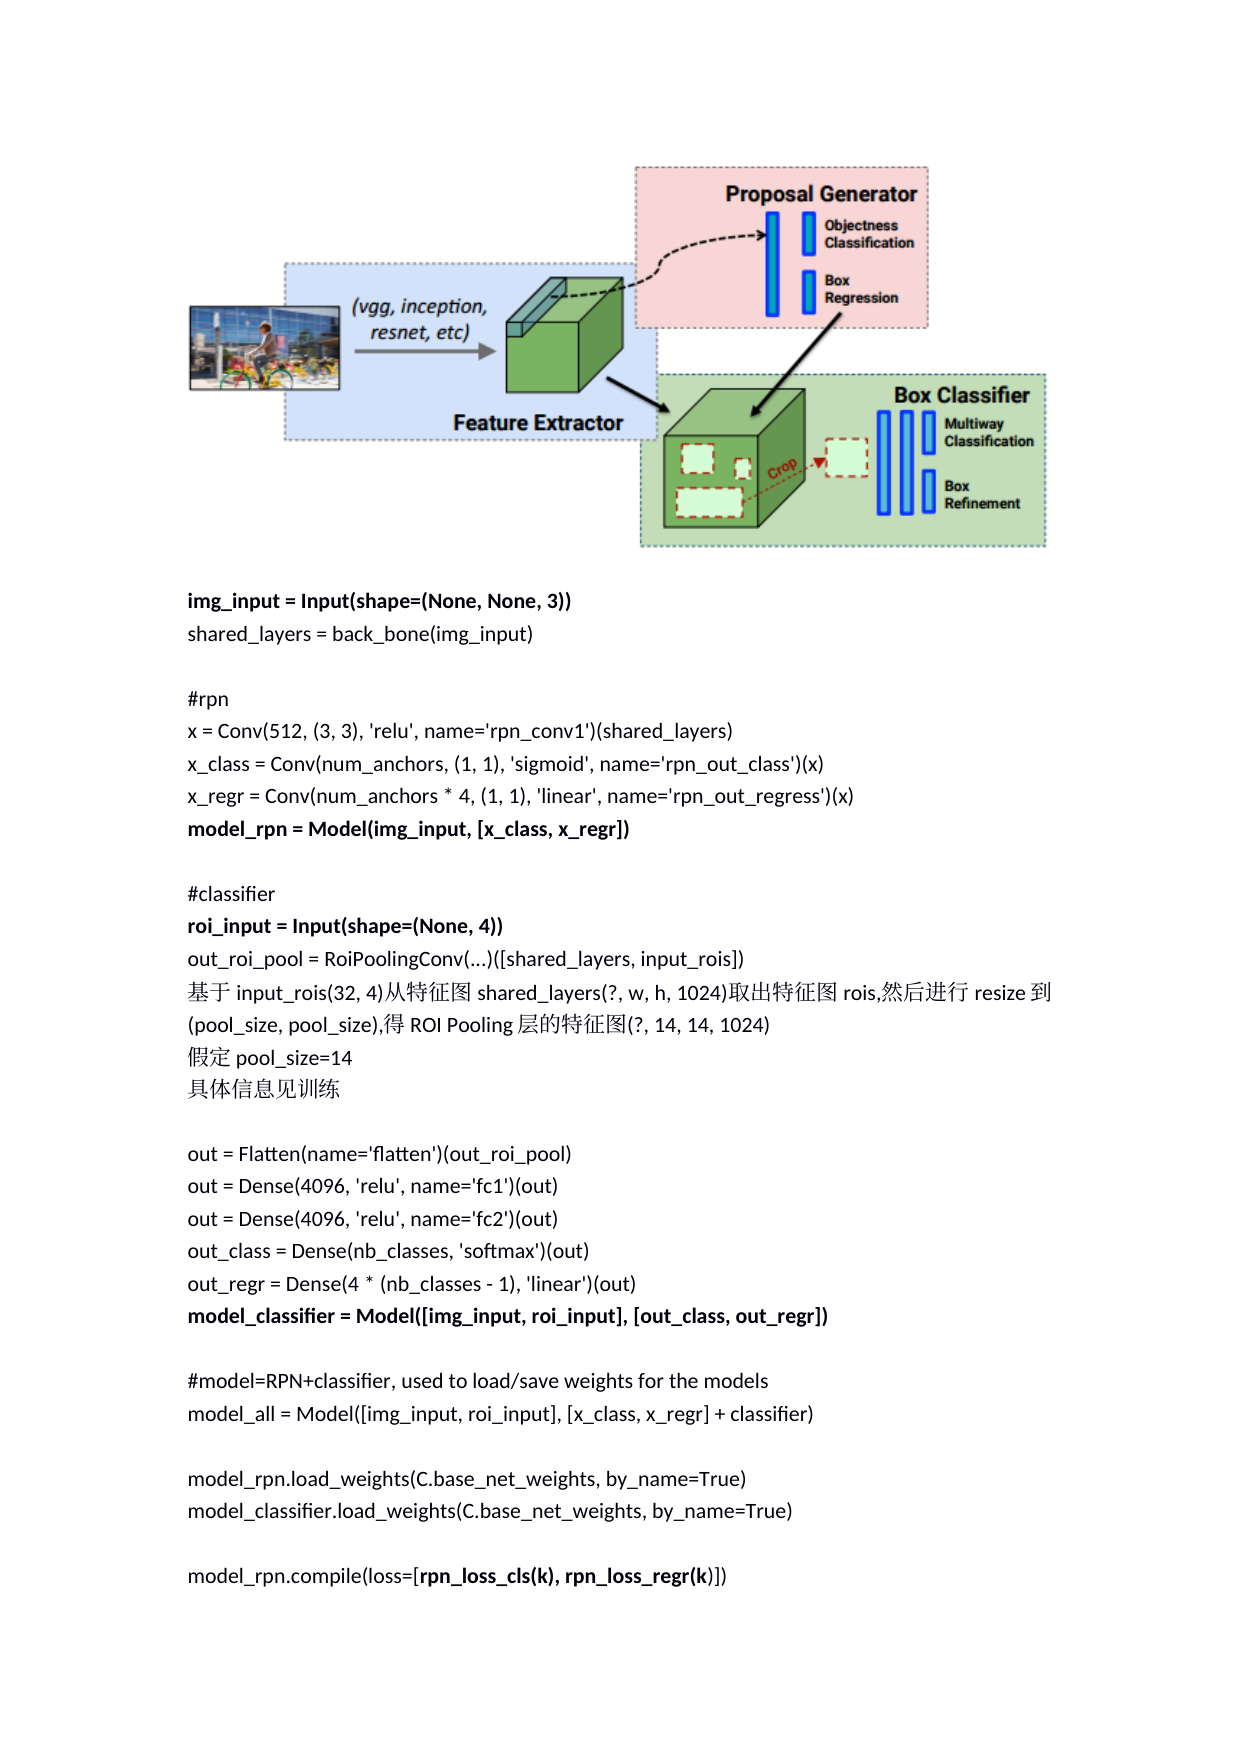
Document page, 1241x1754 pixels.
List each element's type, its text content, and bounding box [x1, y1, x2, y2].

list #model=RPN+classifier, used to load/save weights for the models [187, 1364, 1053, 1397]
list out = Dense(4096, 'relu', name='fc1')(out) [187, 1169, 1053, 1202]
list out = Flatten(name='flatten')(out_roi_pool) [187, 1137, 1053, 1169]
list model_classifier = Model([img_input, roi_input], [out_class, out_regr]) [187, 1299, 1053, 1332]
list x = Conv(512, (3, 3), 'relu', name='rpn_conv1')(shared_layers) [187, 714, 1053, 747]
list out_class = Dense(nb_classes, 'softmax')(out) [187, 1234, 1053, 1267]
list model_all = Model([img_input, roi_input], [x_class, x_regr] + classifier) [187, 1397, 1053, 1429]
list 假定pool_size=14 [187, 1039, 1053, 1072]
list model_rpn = Model(img_input, [x_class, x_regr]) [187, 812, 1053, 844]
list model_classifier.load_weights(C.base_net_weights, by_name=True) [187, 1494, 1053, 1527]
list 基于input_rois(32, 4)从特征图shared_layers(?, w, h, 1024)取出特征图rois,然后进行resize到(pool_size, pool_size),得ROI Pooling层的特征图(?, 14, 14, 1024) [187, 974, 1053, 1039]
list x_regr = Conv(num_anchors * 4, (1, 1), 'linear', name='rpn_out_regress')(x) [187, 779, 1053, 812]
list roi_input = Input(shape=(None, 4)) [187, 909, 1053, 942]
list #rpn [187, 682, 1053, 714]
list #classifier [187, 877, 1053, 909]
list model_rpn.load_weights(C.base_net_weights, by_name=True) [187, 1462, 1053, 1494]
list 具体信息见训练 [187, 1072, 1053, 1104]
list out = Dense(4096, 'relu', name='fc2')(out) [187, 1202, 1053, 1234]
list x_class = Conv(num_anchors, (1, 1), 'sigmoid', name='rpn_out_class')(x) [187, 747, 1053, 779]
list out_regr = Dense(4 * (nb_classes - 1), 'linear')(out) [187, 1267, 1053, 1299]
list model_rpn.compile(loss=[rpn_loss_cls(k), rpn_loss_regr(k)]) [187, 1559, 1053, 1592]
list out_roi_pool = RoiPoolingConv(...)([shared_layers, input_rois]) [187, 942, 1053, 974]
list shared_layers = back_bone(img_input) [187, 617, 1053, 649]
picture [187, 162, 1053, 555]
list img_input = Input(shape=(None, None, 3)) [187, 584, 1053, 617]
